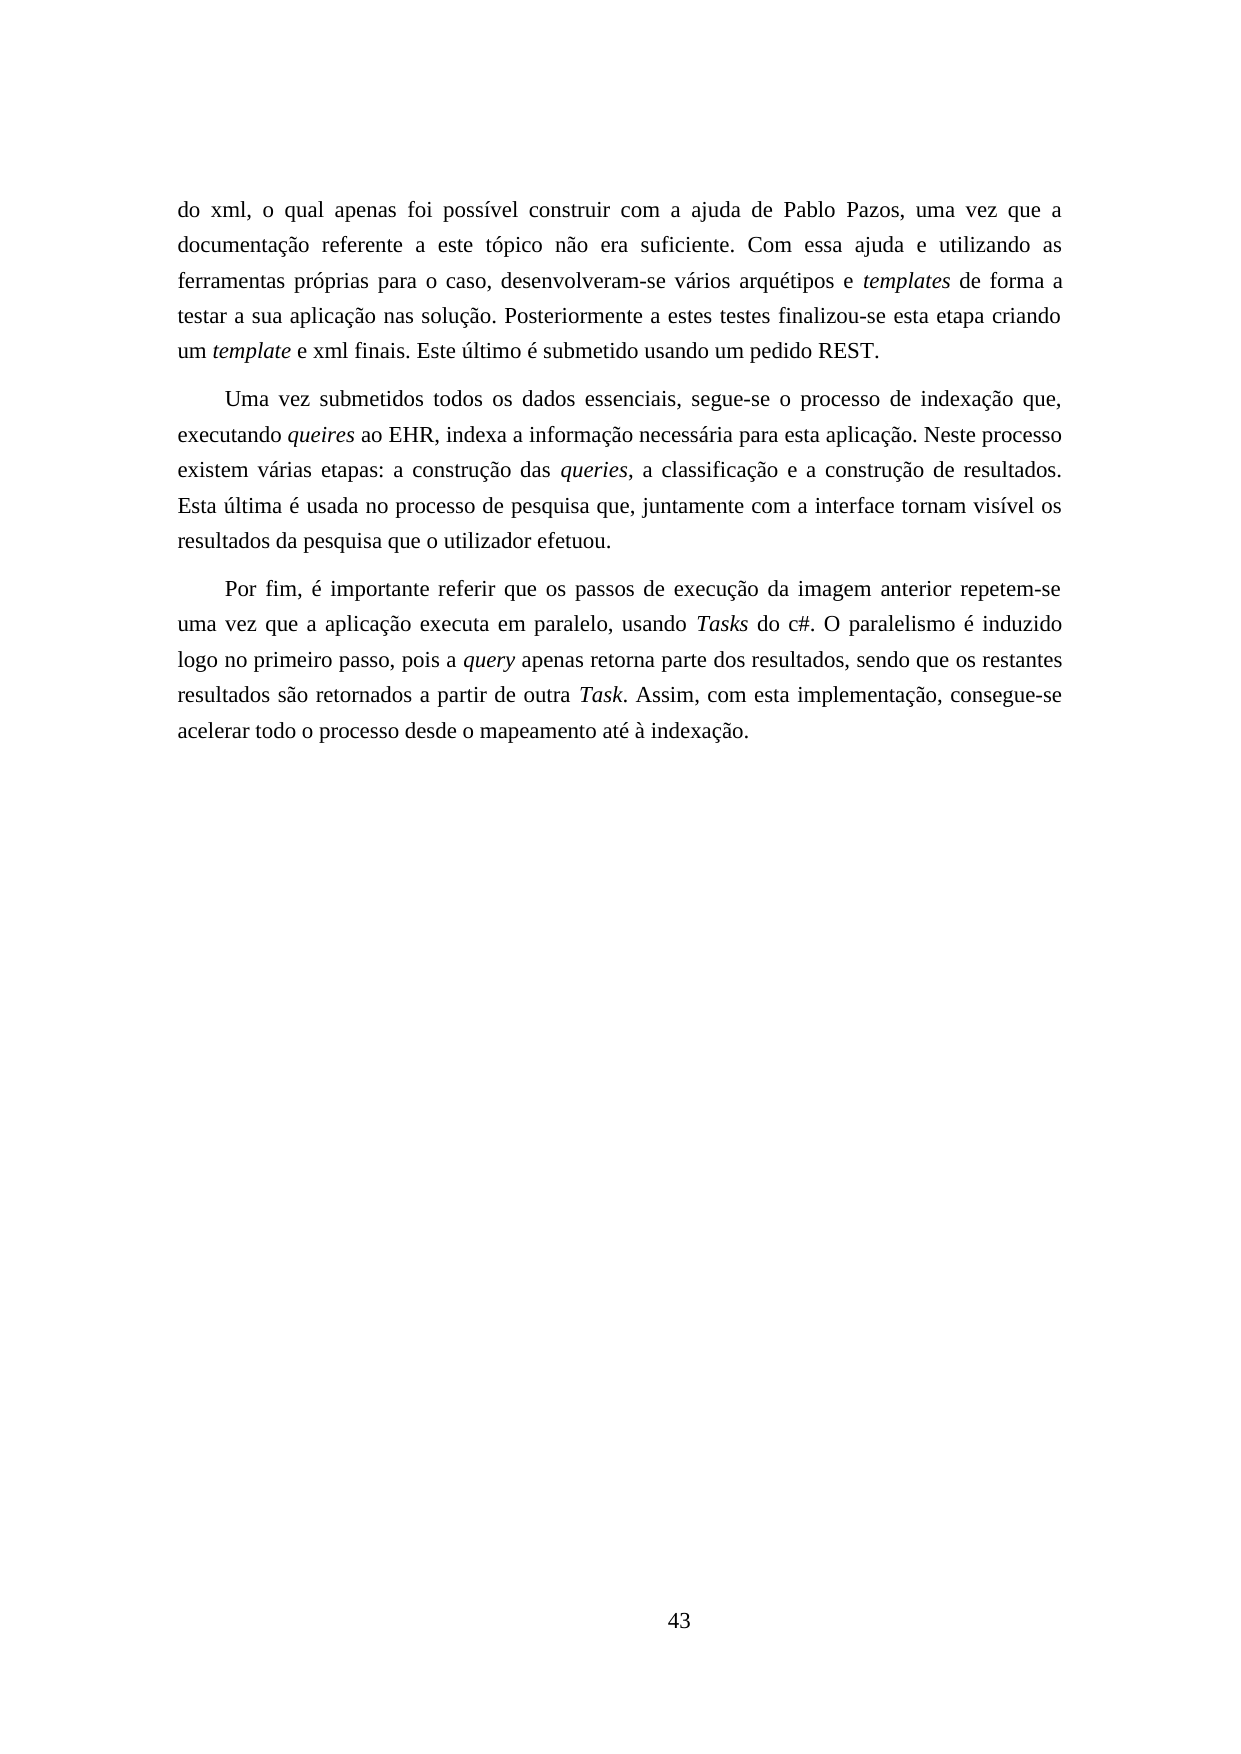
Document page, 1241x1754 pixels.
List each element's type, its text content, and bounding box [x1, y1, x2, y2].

text Uma vez submetidos todos os dados essenciais, segue-se o processo de indexação que, executando queires ao EHR, indexa a informação necessária para esta aplicação. Neste processo existem várias etapas: a construção das queries, a classificação e a construção de resultados. Esta última é usada no processo de pesquisa que, juntamente com a interface tornam visível os resultados da pesquisa que o utilizador efetuou. [177, 378, 1063, 556]
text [177, 189, 1063, 366]
text Por fim, é importante referir que os passos de execução da imagem anterior repetem-se uma vez que a aplicação executa em paralelo, usando Tasks do c#. O paralelismo é induzido logo no primeiro passo, pois a query apenas retorna parte dos resultados, sendo que os restantes resultados são retornados a partir de outra Task. Assim, com esta implementação, consegue-se acelerar todo o processo desde o mapeamento até à indexação. [177, 568, 1063, 745]
